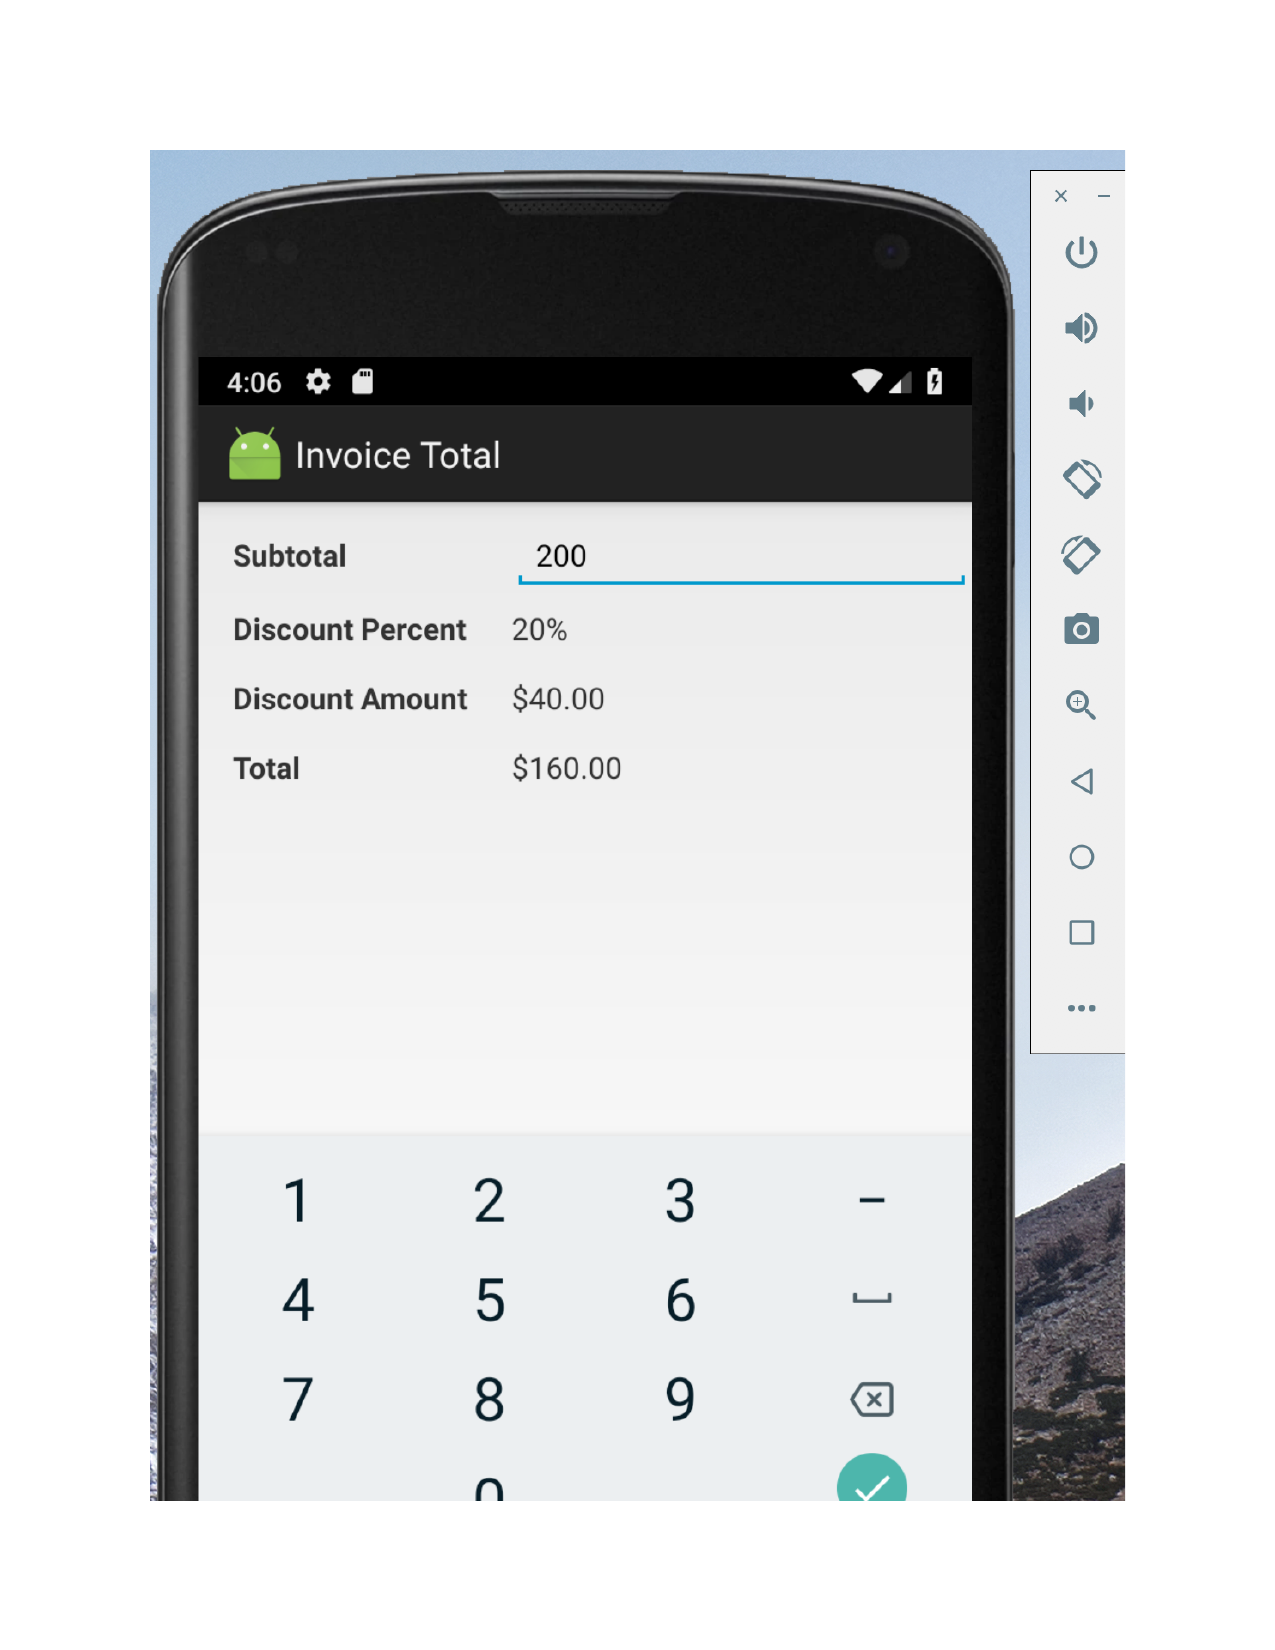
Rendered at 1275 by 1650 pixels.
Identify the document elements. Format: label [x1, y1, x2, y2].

picture [150, 150, 1125, 1501]
